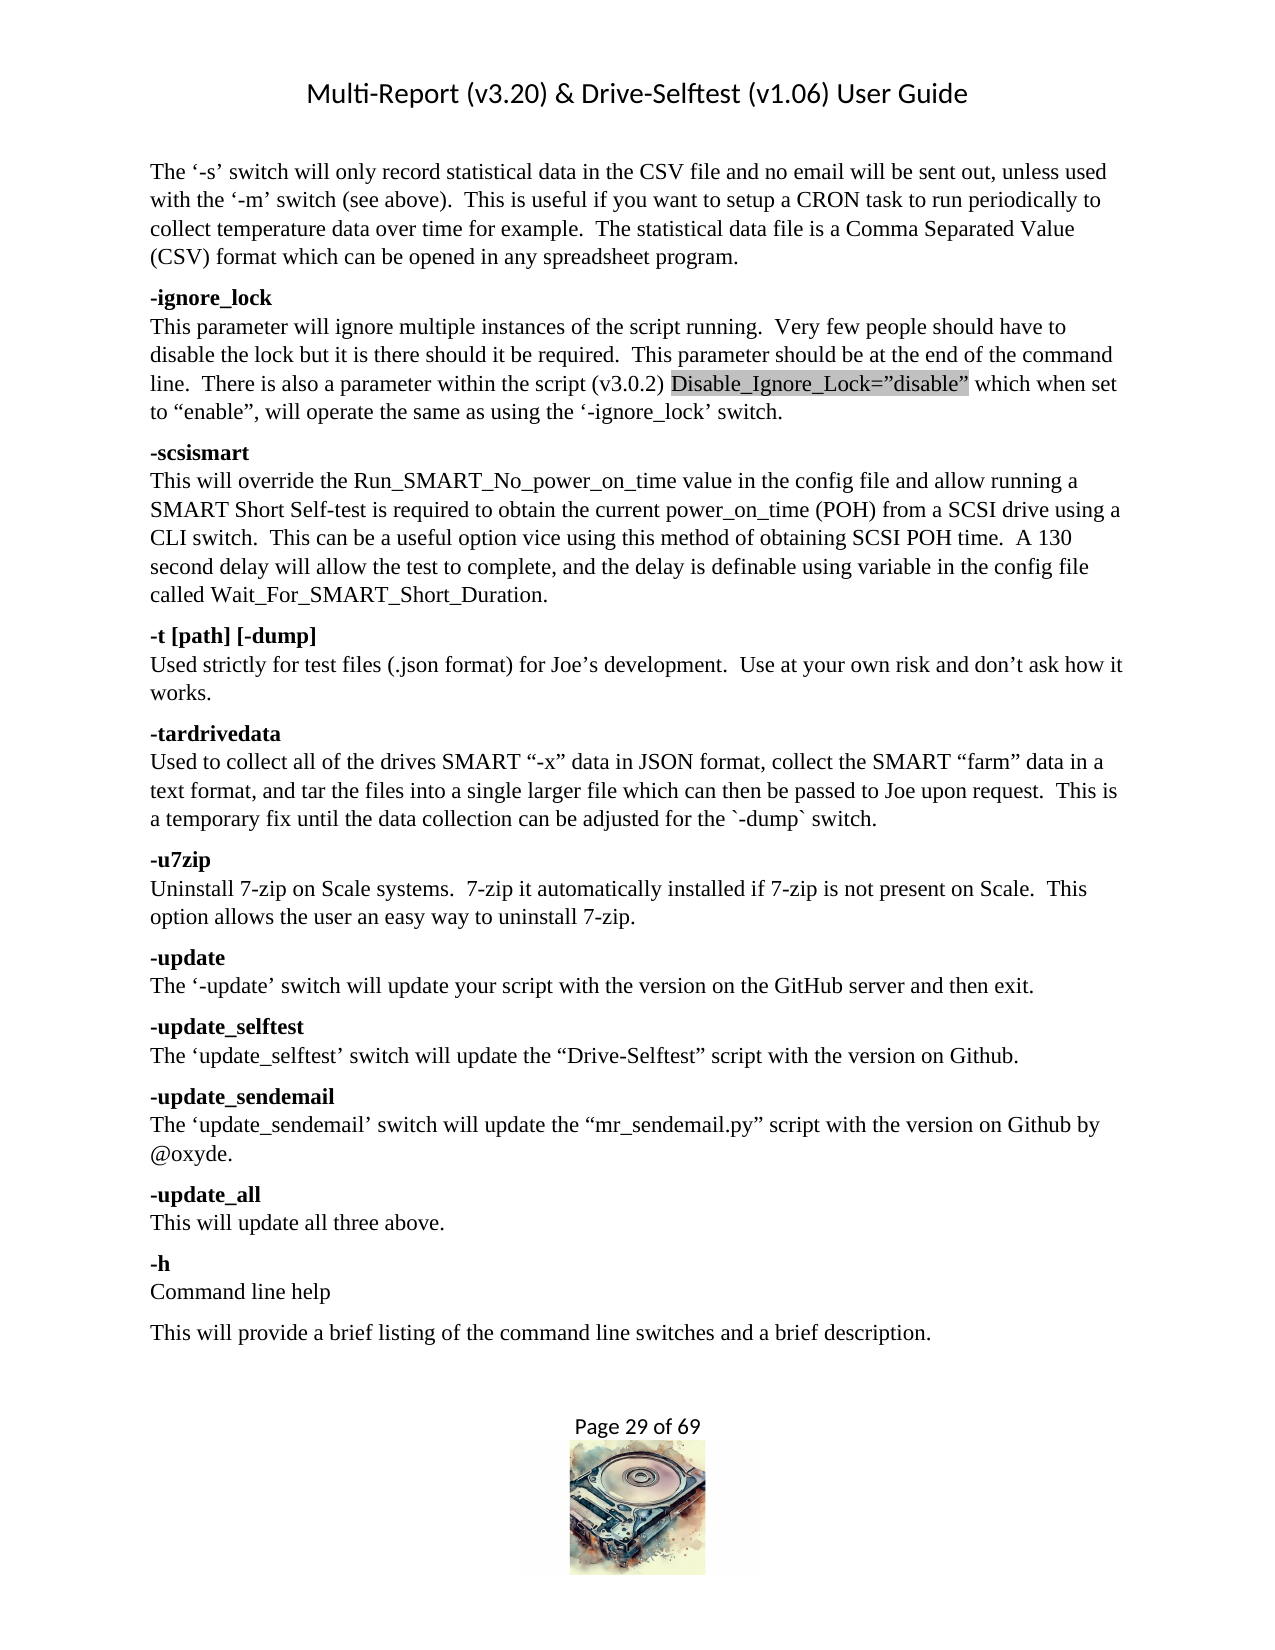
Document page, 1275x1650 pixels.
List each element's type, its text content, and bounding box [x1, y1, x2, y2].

text The ‘-update’ switch will update your script with the version on the GitHub server and then exit. [150, 972, 1125, 999]
text This will update all three above. [150, 1209, 1125, 1235]
subtitle -update_selftest [150, 1013, 1125, 1040]
subtitle -h [150, 1250, 1125, 1276]
text Uninstall 7-zip on Scale systems. 7-zip it automatically installed if 7-zip is not present on Scale. This option allows the user an easy way to uninstall 7-zip. [150, 875, 1125, 929]
text This will override the Run_SMART_No_power_on_time value in the config file and allow running a SMART Short Self-test is required to obtain the current power_on_time (POH) from a SCSI drive using a CLI switch. This can be a useful option vice using this method of obtaining SCSI POH time. A 130 second delay will allow the test to complete, and the delay is definable using variable in the config file called Wait_For_SMART_Short_Duration. [150, 467, 1125, 608]
text The ‘update_selftest’ switch will update the “Drive-Selftest” script with the version on Github. [150, 1042, 1125, 1068]
subtitle -u7zip [150, 846, 1125, 873]
subtitle -update_all [150, 1181, 1125, 1207]
text Used to collect all of the drives SMART “-x” data in JSON format, collect the SMART “farm” data in a text format, and tar the files into a single larger file which can then be passed to Joe upon request. This is a temporary fix until the data collection can be adjusted for the `-dump` switch. [150, 748, 1125, 832]
subtitle -scsismart [150, 439, 1125, 465]
text Command line help [150, 1278, 1125, 1305]
text This will provide a brief listing of the command line switches and a brief description. [150, 1319, 1125, 1346]
text The ‘update_sendemail’ switch will update the “mr_sendemail.py” script with the version on Github by @oxyde. [150, 1111, 1125, 1166]
subtitle -tardrivedata [150, 720, 1125, 746]
text The ‘-s’ switch will only record statistical data in the CSV file and no email will be sent out, unless used with the ‘-m’ switch (see above). This is useful if you want to setup a CRON task to run periodically to collect temperature data over time for example. The statistical data file is a Comma Separated Value (CSV) format which can be opened in any spreadsheet program. [150, 158, 1125, 270]
picture [517, 1440, 758, 1575]
subtitle -t [path] [-dump] [150, 622, 1125, 648]
subtitle -ignore_lock [150, 284, 1125, 311]
text This parameter will ignore multiple instances of the script running. Very few people should have to disable the lock but it is there should it be required. This parameter should be at the end of the command line. There is also a parameter within the script (v3.0.2) Disable_Ignore_Lock=”disable” which when set to “enable”, will operate the same as using the ‘-ignore_lock’ switch. [150, 313, 1125, 424]
subtitle -update_sendemail [150, 1083, 1125, 1109]
subtitle -update [150, 944, 1125, 970]
text Used strictly for test files (.json format) for Joe’s development. Use at your own risk and don’t ask how it works. [150, 651, 1125, 705]
